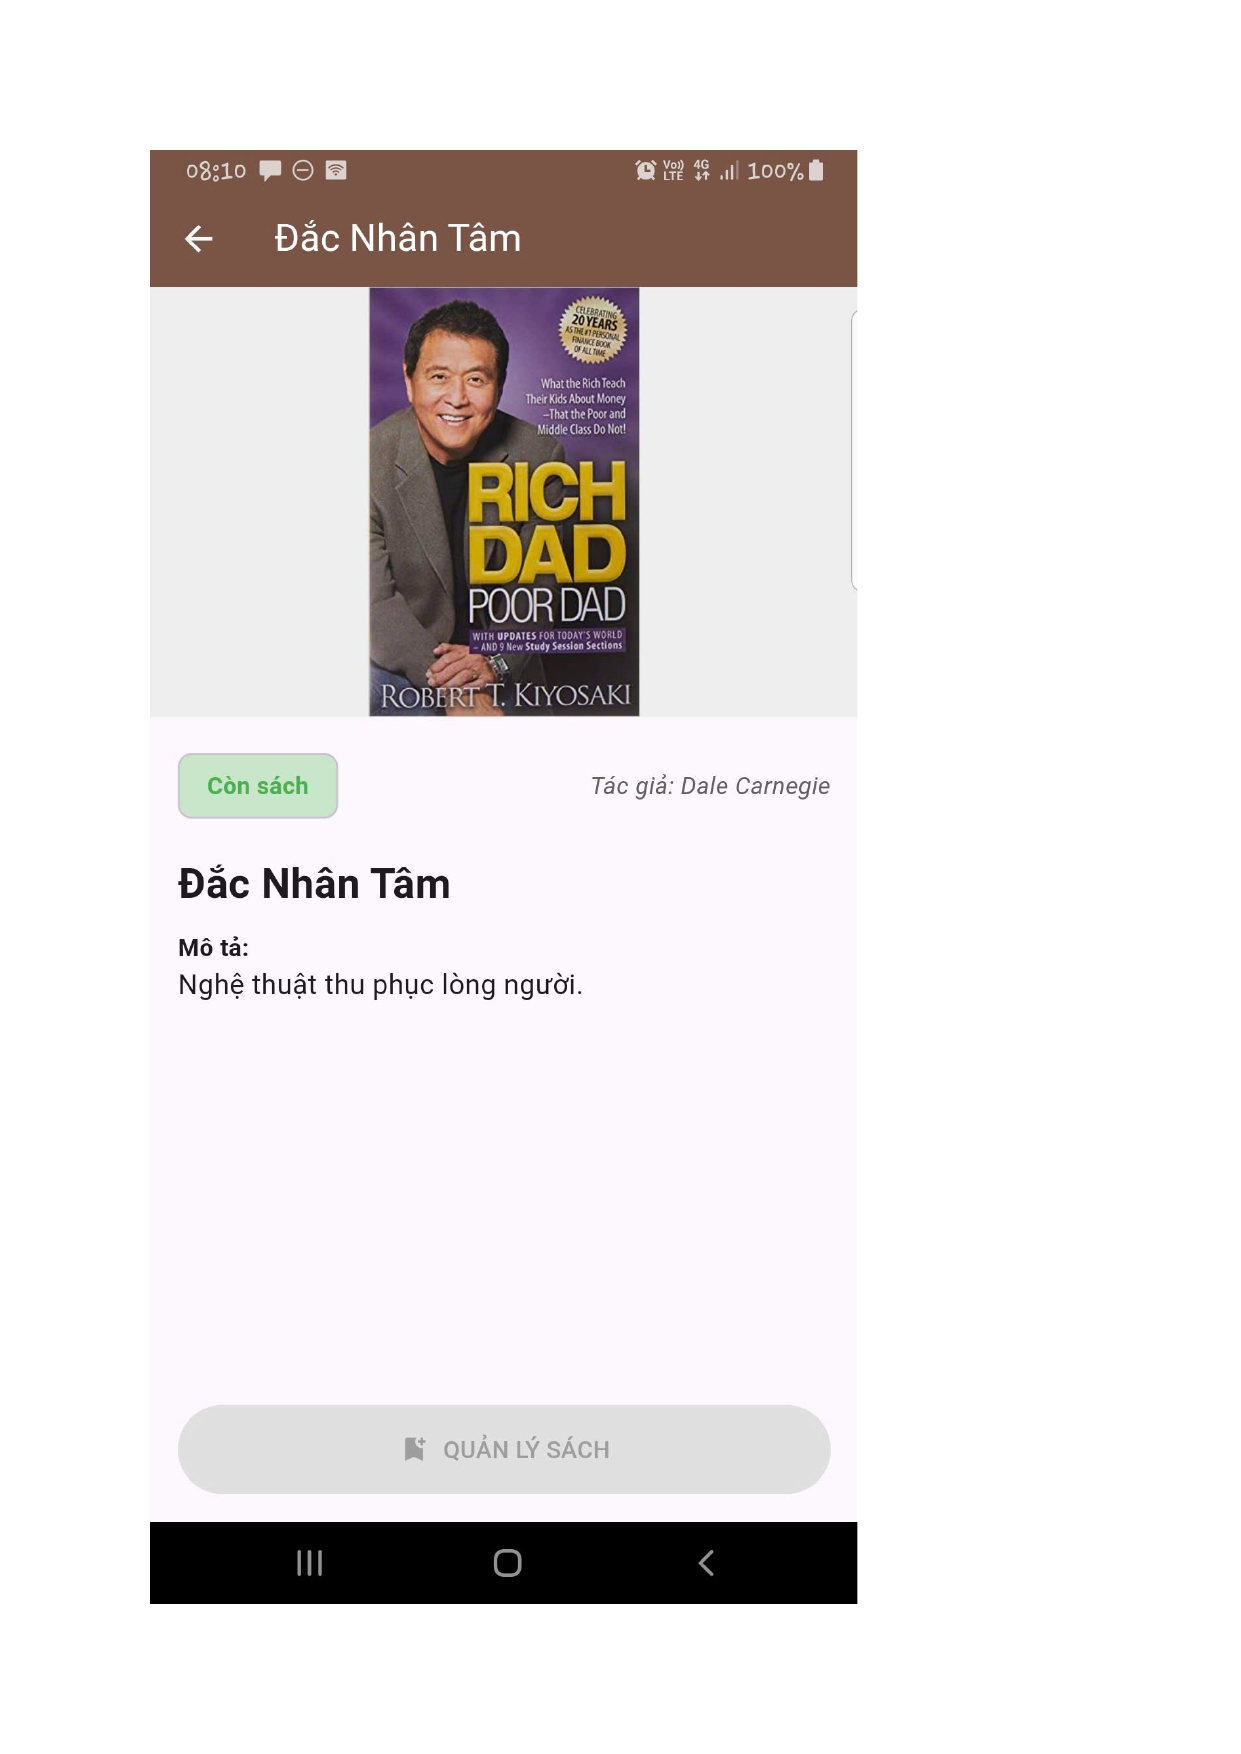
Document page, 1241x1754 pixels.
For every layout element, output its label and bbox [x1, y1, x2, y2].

picture [150, 150, 858, 1604]
